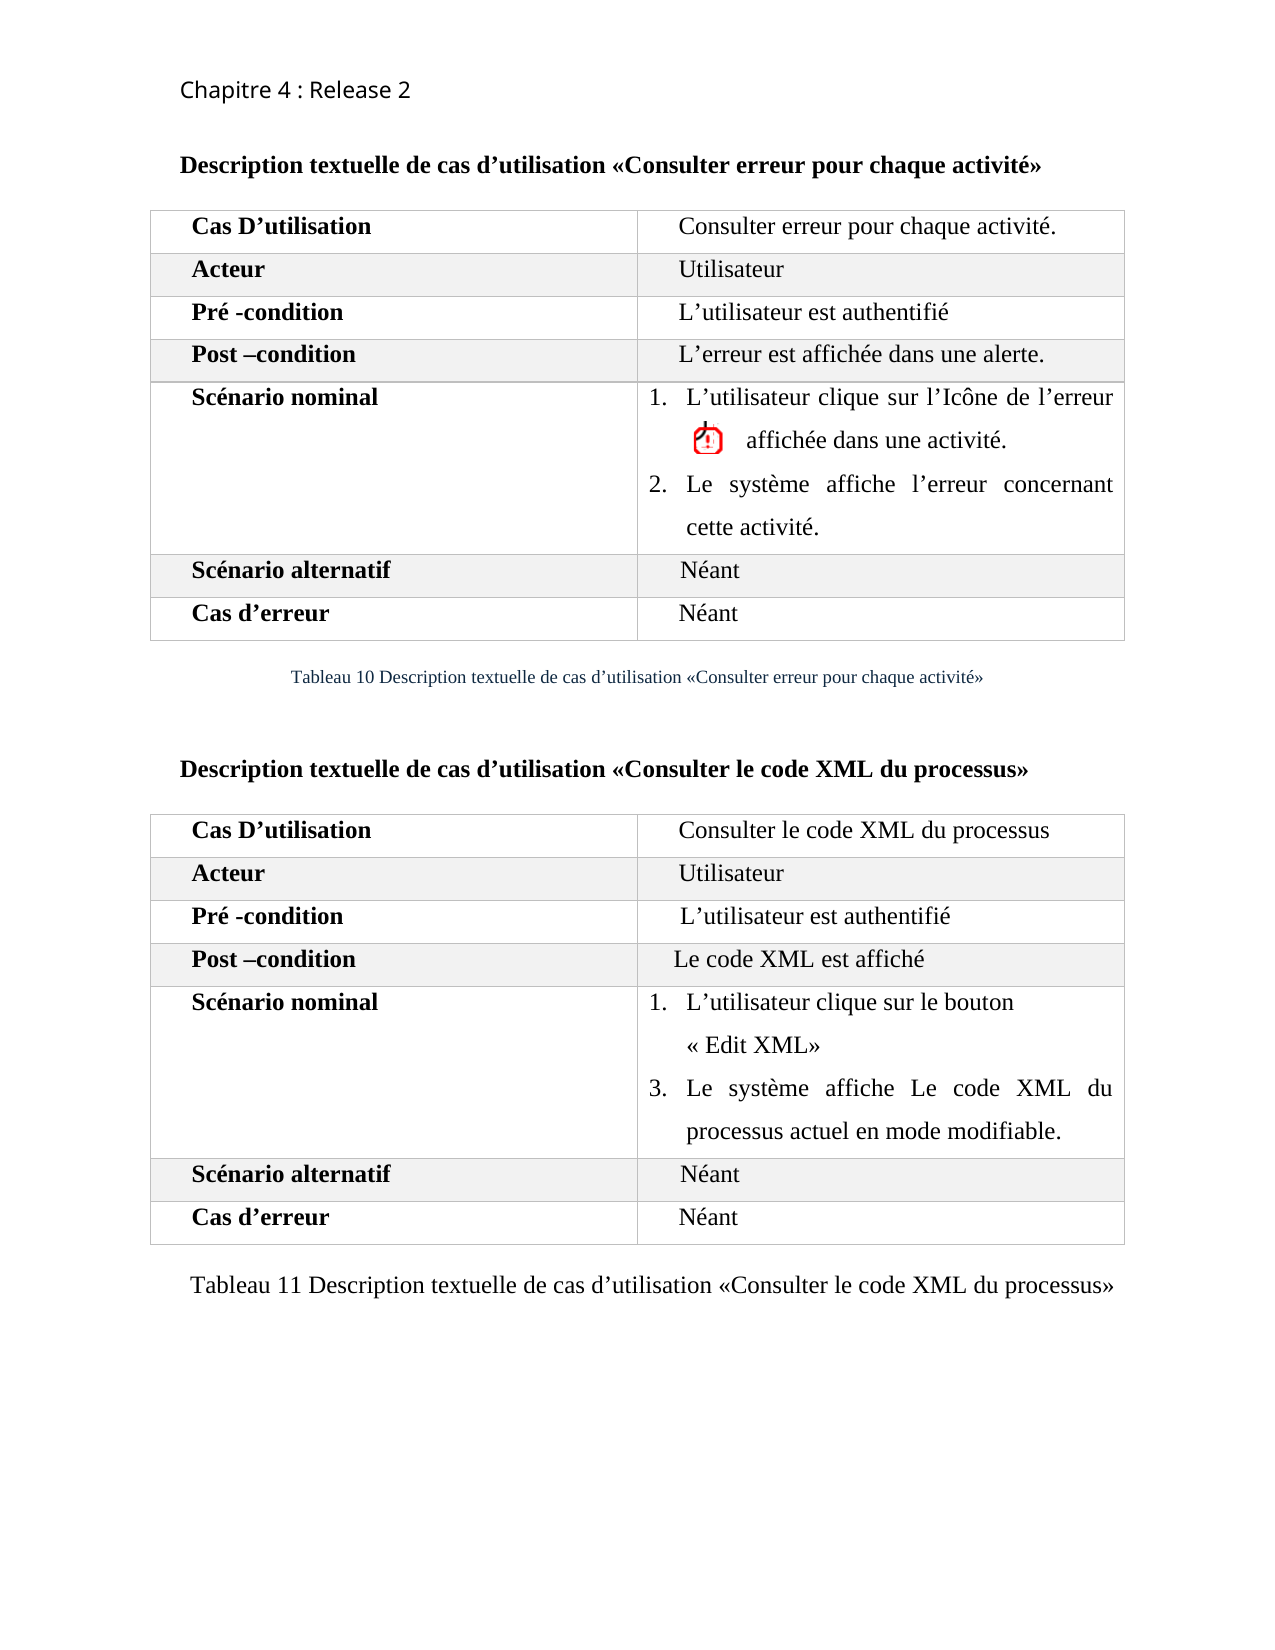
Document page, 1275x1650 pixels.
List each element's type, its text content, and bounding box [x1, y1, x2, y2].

table_cell Scénario nominal [151, 383, 637, 554]
table_cell L’utilisateur est authentifié [638, 297, 1124, 338]
table_cell Néant [638, 1159, 1124, 1201]
table_header Cas D’utilisation [151, 211, 637, 253]
text Tableau 11 Description textuelle de cas d’utilisation «Consulter le code XML du processus» [150, 1270, 1125, 1298]
table_cell L’utilisateur clique sur l’Icône de l’erreur affichée dans une activité. Le système affiche l’erreur concernant cette activité. [638, 383, 1124, 554]
table_cell Pré -condition [151, 297, 637, 338]
table_cell L’erreur est affichée dans une alerte. [638, 340, 1124, 381]
table_cell Scénario alternatif [151, 555, 637, 597]
table_cell Scénario alternatif [151, 1159, 637, 1201]
table_header Cas D’utilisation [151, 815, 637, 857]
table_cell Acteur [151, 254, 637, 296]
text Description textuelle de cas d’utilisation «Consulter erreur pour chaque activité» [150, 150, 1125, 179]
table_cell Pré -condition [151, 901, 637, 943]
text Description textuelle de cas d’utilisation «Consulter le code XML du processus» [150, 754, 1125, 783]
table_cell Néant [638, 555, 1124, 597]
table_cell Le code XML est affiché [638, 944, 1124, 986]
table_cell Néant [638, 1202, 1124, 1244]
text Tableau 10 Description textuelle de cas d’utilisation «Consulter erreur pour chaque activité» [150, 666, 1125, 687]
table_cell Cas d’erreur [151, 1202, 637, 1244]
picture [692, 421, 727, 452]
table_cell Acteur [151, 858, 637, 900]
table_cell Post –condition [151, 340, 637, 381]
table_header Consulter erreur pour chaque activité. [638, 211, 1124, 253]
table_cell Utilisateur [638, 254, 1124, 296]
table_cell Scénario nominal [151, 987, 637, 1158]
table_cell L’utilisateur clique sur le bouton « Edit XML» Le système affiche Le code XML du processus actuel en mode modifiable. [638, 987, 1124, 1158]
table_cell Utilisateur [638, 858, 1124, 900]
table_cell Néant [638, 598, 1124, 639]
table_cell Post –condition [151, 944, 637, 986]
table_cell Cas d’erreur [151, 598, 637, 639]
table_cell L’utilisateur est authentifié [638, 901, 1124, 943]
table_header Consulter le code XML du processus [638, 815, 1124, 857]
